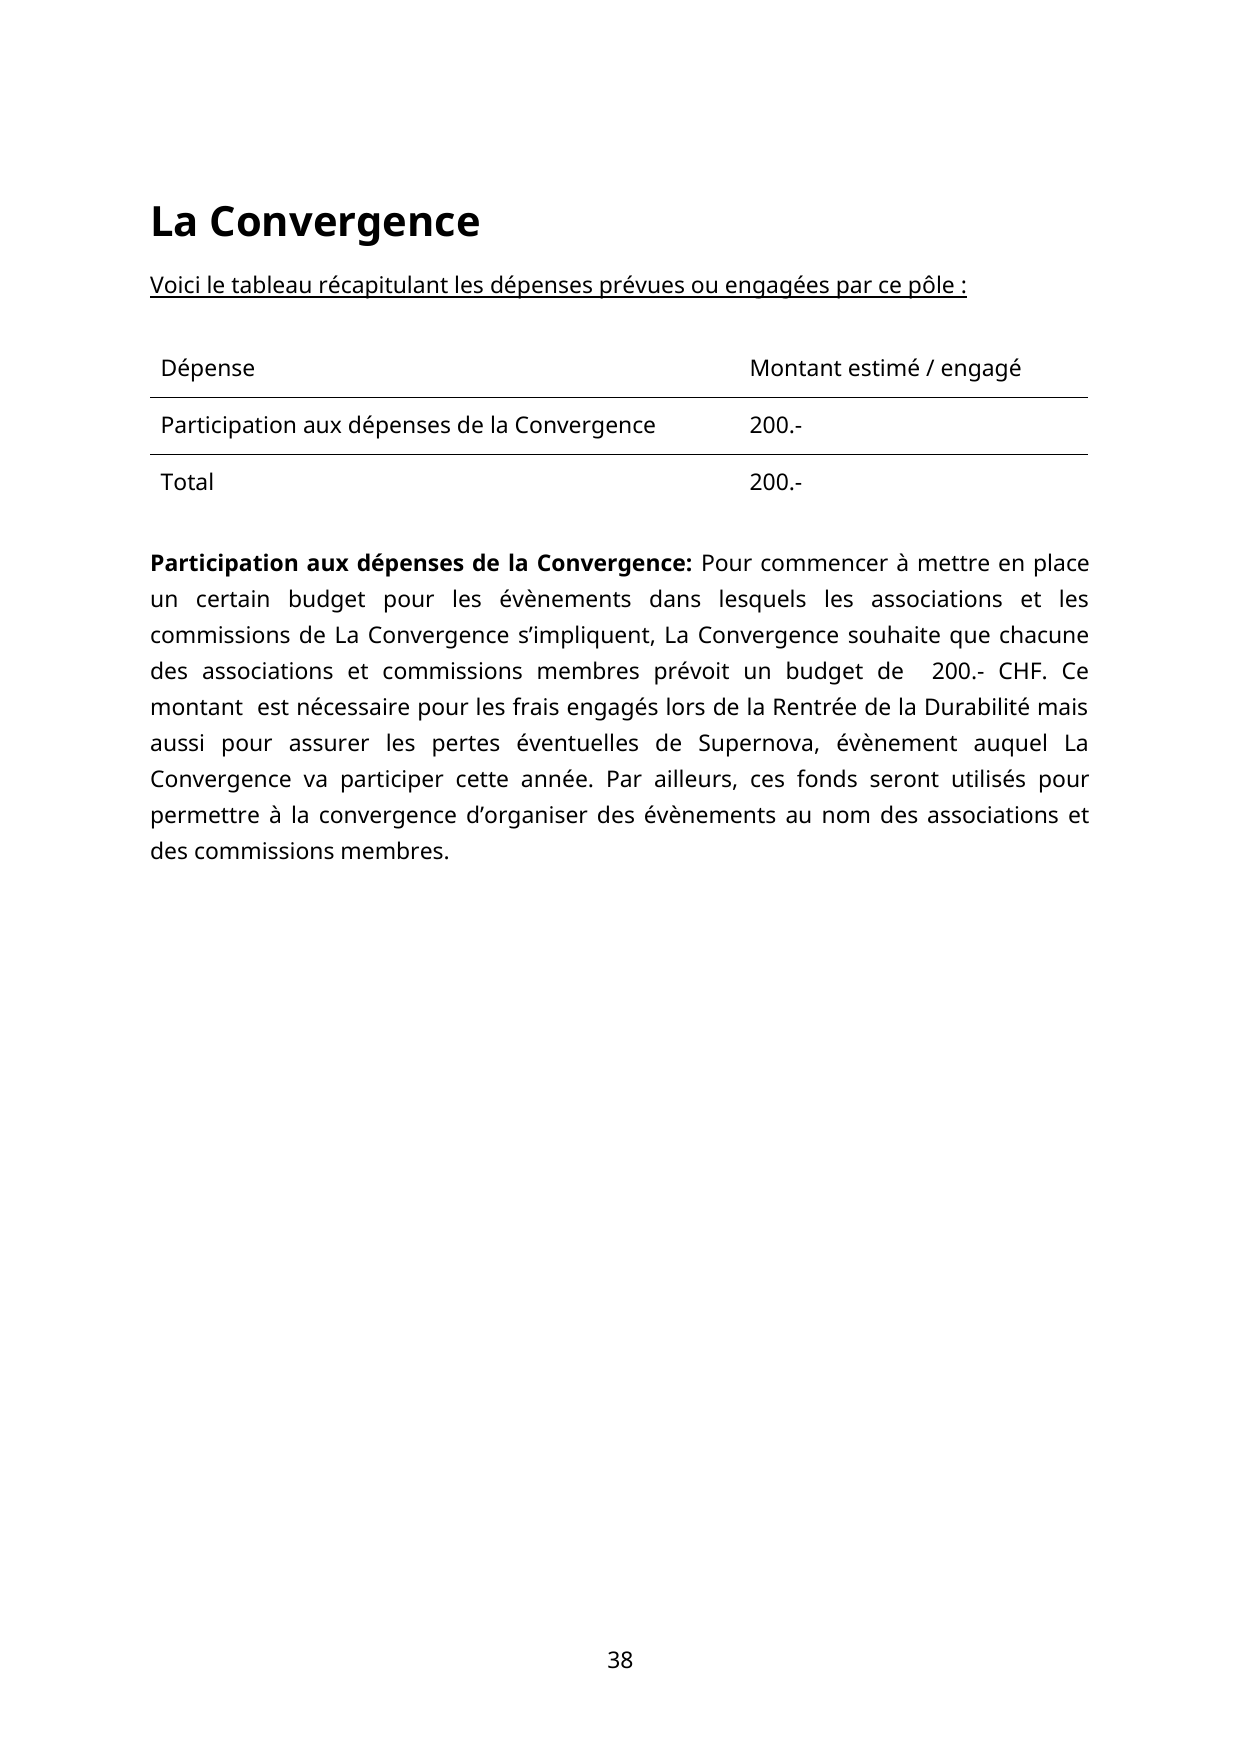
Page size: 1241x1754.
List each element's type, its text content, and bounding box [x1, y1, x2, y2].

text Participation aux dépenses de la Convergence: Pour commencer à mettre en place un certain budget pour les évènements dans lesquels les associations et les commissions de La Convergence s’impliquent, La Convergence souhaite que chacune des associations et commissions membres prévoit un budget de 200.- CHF. Ce montant est nécessaire pour les frais engagés lors de la Rentrée de la Durabilité mais aussi pour assurer les pertes éventuelles de Supernova, évènement auquel La Convergence va participer cette année. Par ailleurs, ces fonds seront utilisés pour permettre à la convergence d’organiser des évènements au nom des associations et des commissions membres. [150, 547, 1090, 866]
table_cell Total [150, 455, 739, 511]
table_cell 200.- [739, 398, 1087, 454]
table_cell Participation aux dépenses de la Convergence [150, 398, 739, 454]
subtitle La Convergence [150, 192, 1090, 248]
table_header Dépense [150, 341, 739, 397]
table_header Montant estimé / engagé [739, 341, 1087, 397]
subtitle Voici le tableau récapitulant les dépenses prévues ou engagées par ce pôle : [150, 269, 1090, 301]
table_cell 200.- [739, 455, 1087, 511]
